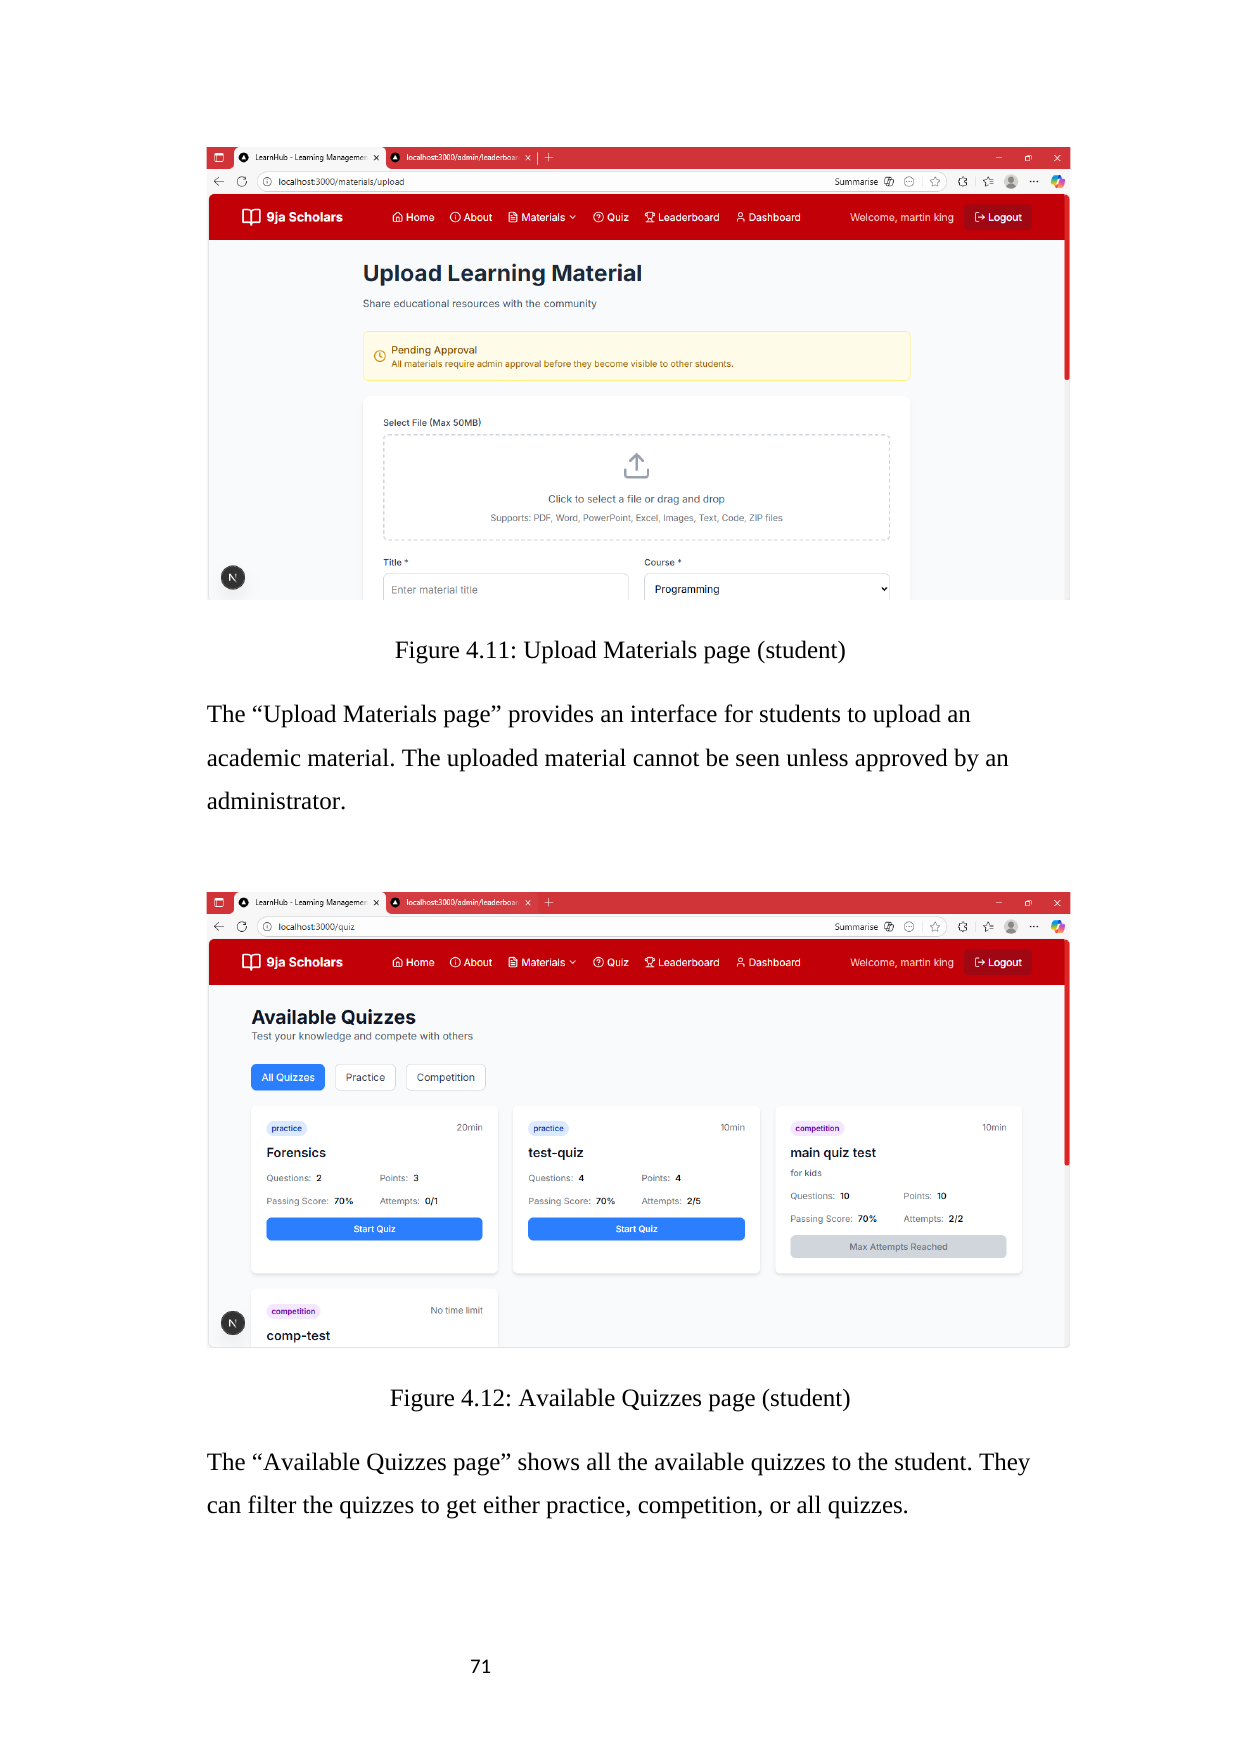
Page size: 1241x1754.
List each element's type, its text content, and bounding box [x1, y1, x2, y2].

text Figure 4.11: Upload Materials page (student) [207, 636, 1033, 664]
text The “Available Quizzes page” shows all the available quizzes to the student. They can filter the quizzes to get either practice, competition, or all quizzes. [207, 1447, 1033, 1519]
picture [206, 147, 1071, 600]
picture [206, 892, 1071, 1348]
text Figure 4.12: Available Quizzes page (student) [207, 1383, 1033, 1412]
text The “Upload Materials page” provides an interface for students to upload an academic material. The uploaded material cannot be seen unless approved by an administrator. [207, 699, 1033, 814]
